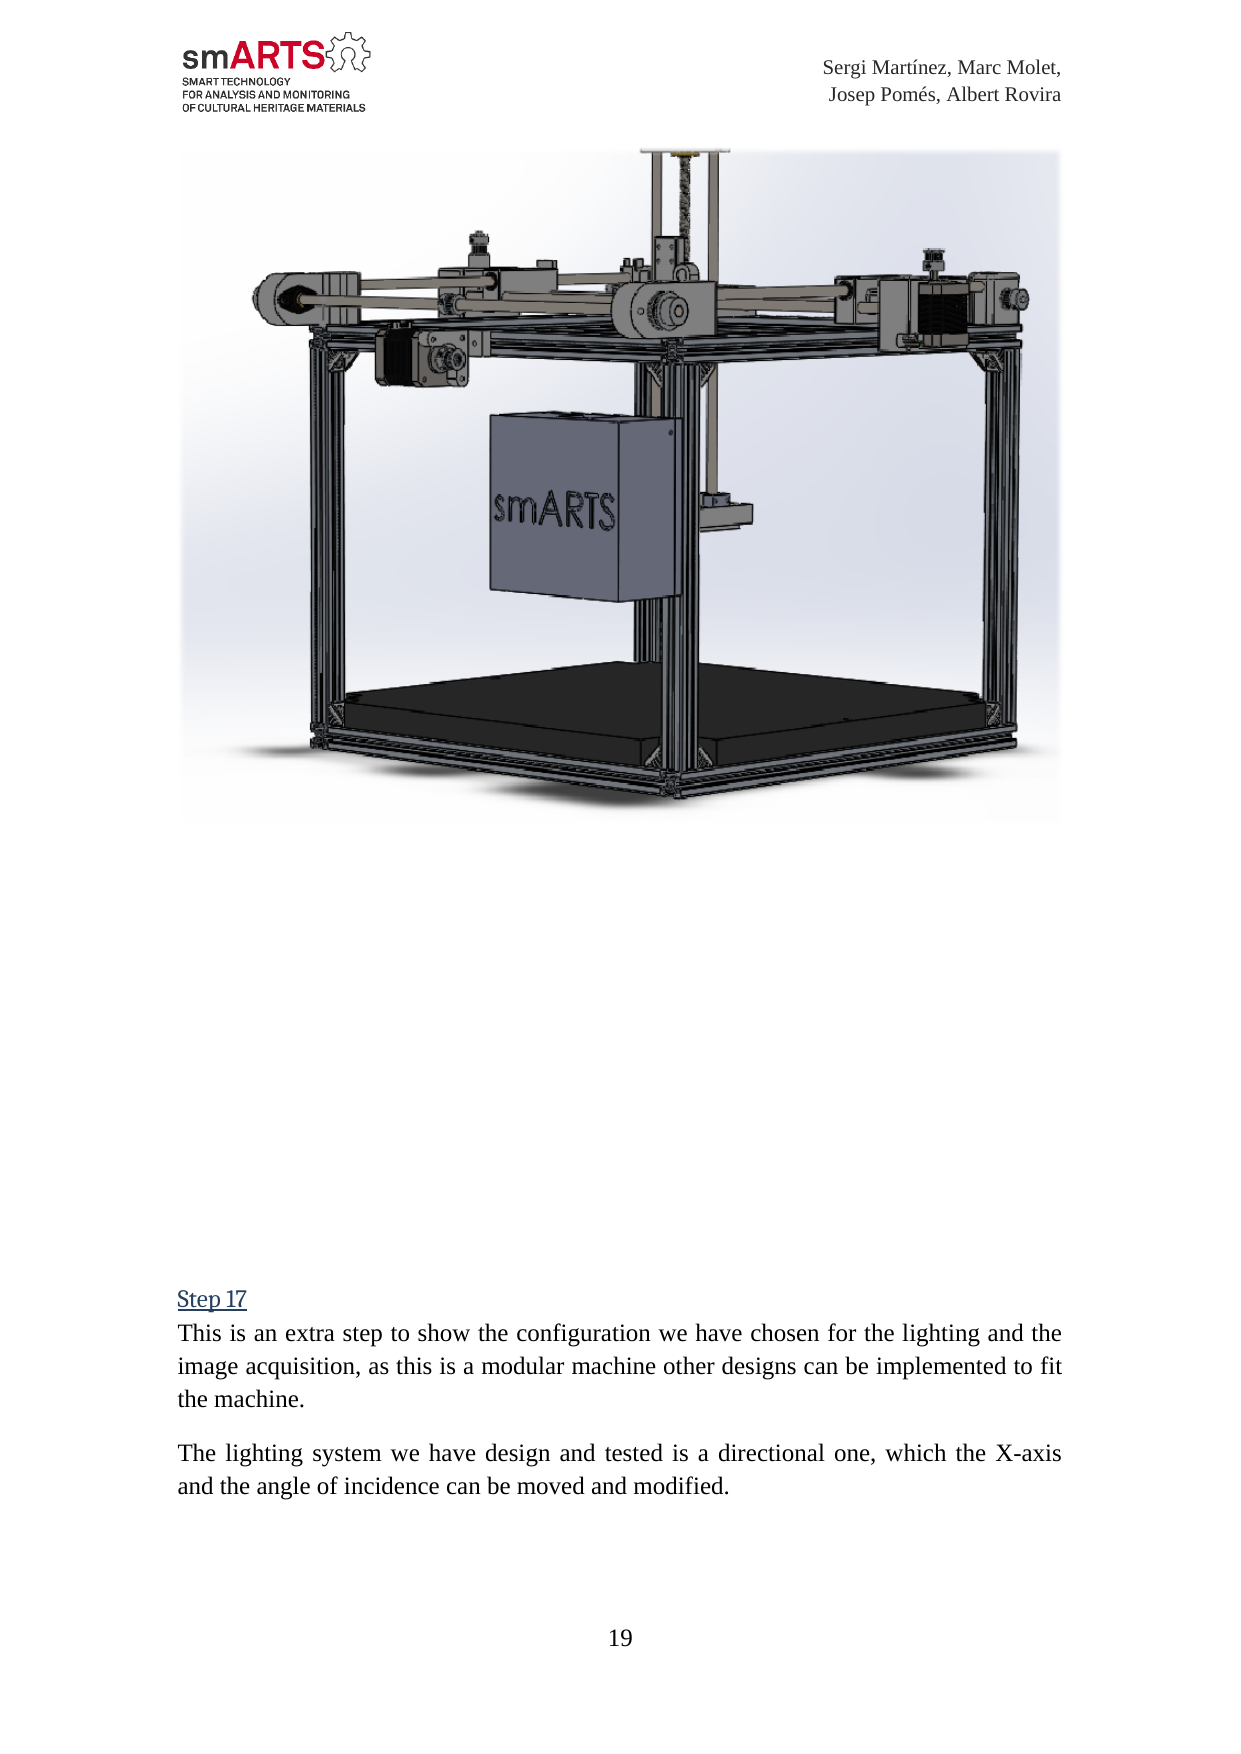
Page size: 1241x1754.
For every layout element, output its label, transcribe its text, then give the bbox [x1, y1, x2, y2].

text The lighting system we have design and tested is a directional one, which the X-axis and the angle of incidence can be moved and modified. [177, 1438, 1063, 1499]
picture [177, 24, 374, 123]
picture [185, 155, 1056, 819]
subtitle Step 17 [177, 1285, 1063, 1314]
text This is an extra step to show the configuration we have chosen for the lighting and the image acquisition, as this is a modular machine other designs can be implemented to fit the machine. [177, 1318, 1063, 1413]
